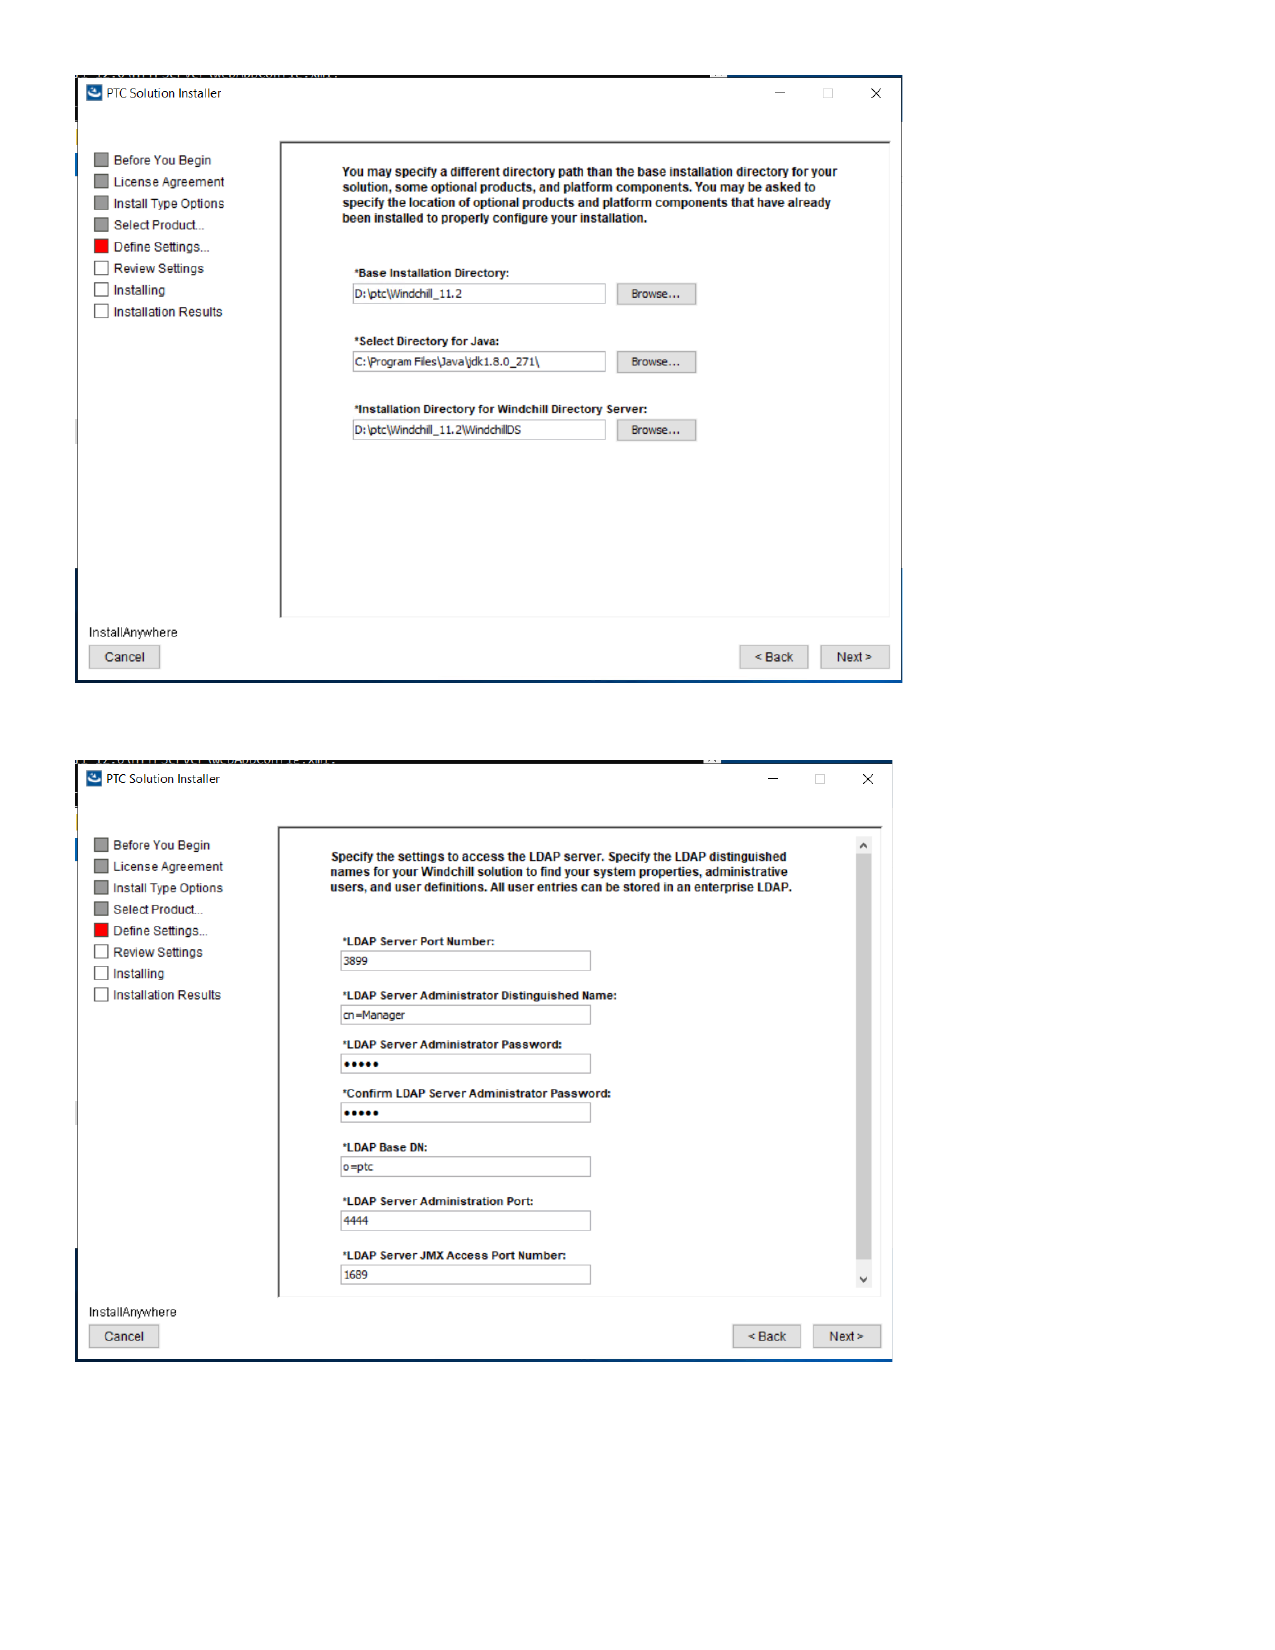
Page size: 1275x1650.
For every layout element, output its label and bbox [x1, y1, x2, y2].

picture [75, 75, 903, 683]
picture [75, 760, 893, 1362]
